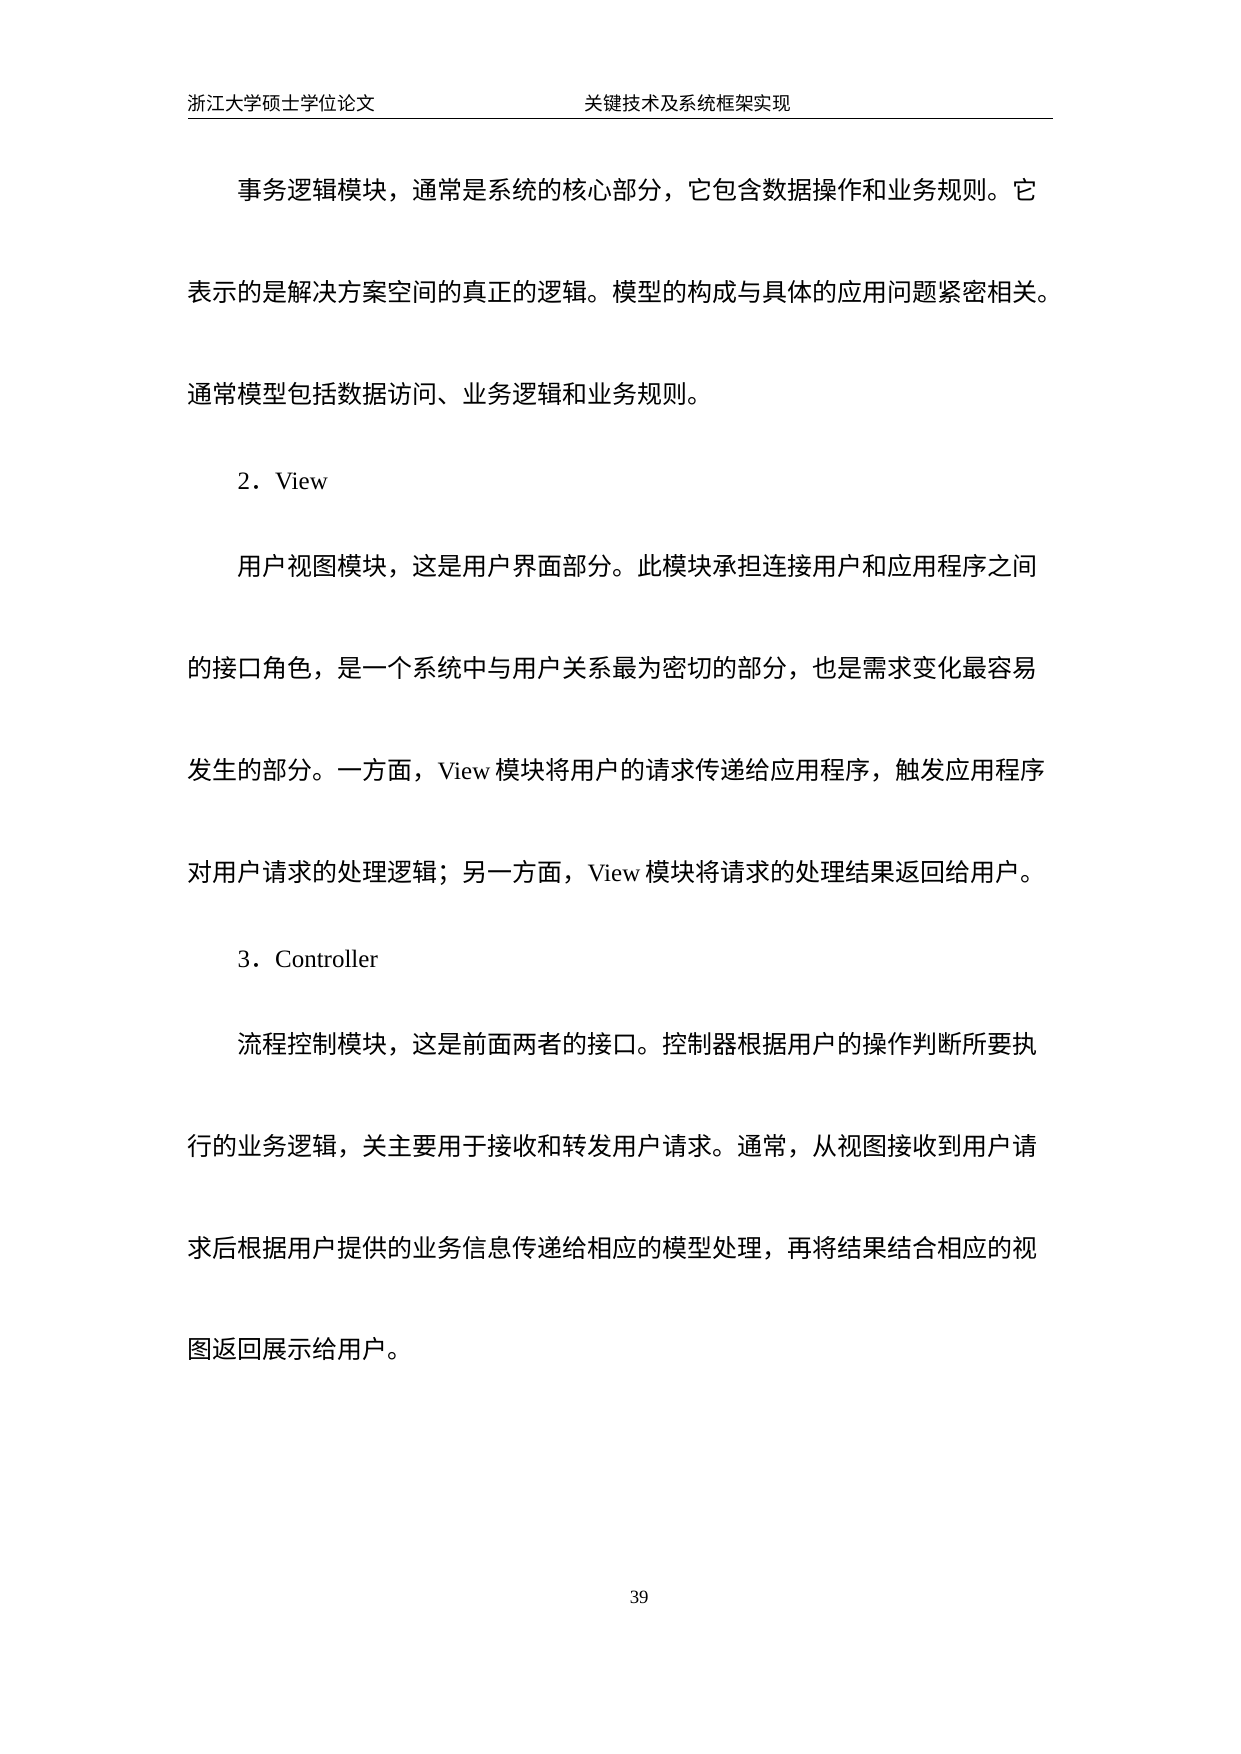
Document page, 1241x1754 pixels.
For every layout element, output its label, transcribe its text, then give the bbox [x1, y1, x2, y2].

text 流程控制模块，这是前面两者的接口。控制器根据用户的操作判断所要执行的业务逻辑，关主要用于接收和转发用户请求。通常，从视图接收到用户请求后根据用户提供的业务信息传递给相应的模型处理，再将结果结合相应的视图返回展示给用户。 [187, 1008, 1053, 1382]
text 2．View [187, 445, 1053, 513]
text 用户视图模块，这是用户界面部分。此模块承担连接用户和应用程序之间的接口角色，是一个系统中与用户关系最为密切的部分，也是需求变化最容易发生的部分。一方面，View模块将用户的请求传递给应用程序，触发应用程序对用户请求的处理逻辑；另一方面，View模块将请求的处理结果返回给用户。 [187, 531, 1053, 904]
text 3．Controller [187, 922, 1053, 990]
text 事务逻辑模块，通常是系统的核心部分，它包含数据操作和业务规则。它表示的是解决方案空间的真正的逻辑。模型的构成与具体的应用问题紧密相关。通常模型包括数据访问、业务逻辑和业务规则。 [187, 155, 1053, 427]
